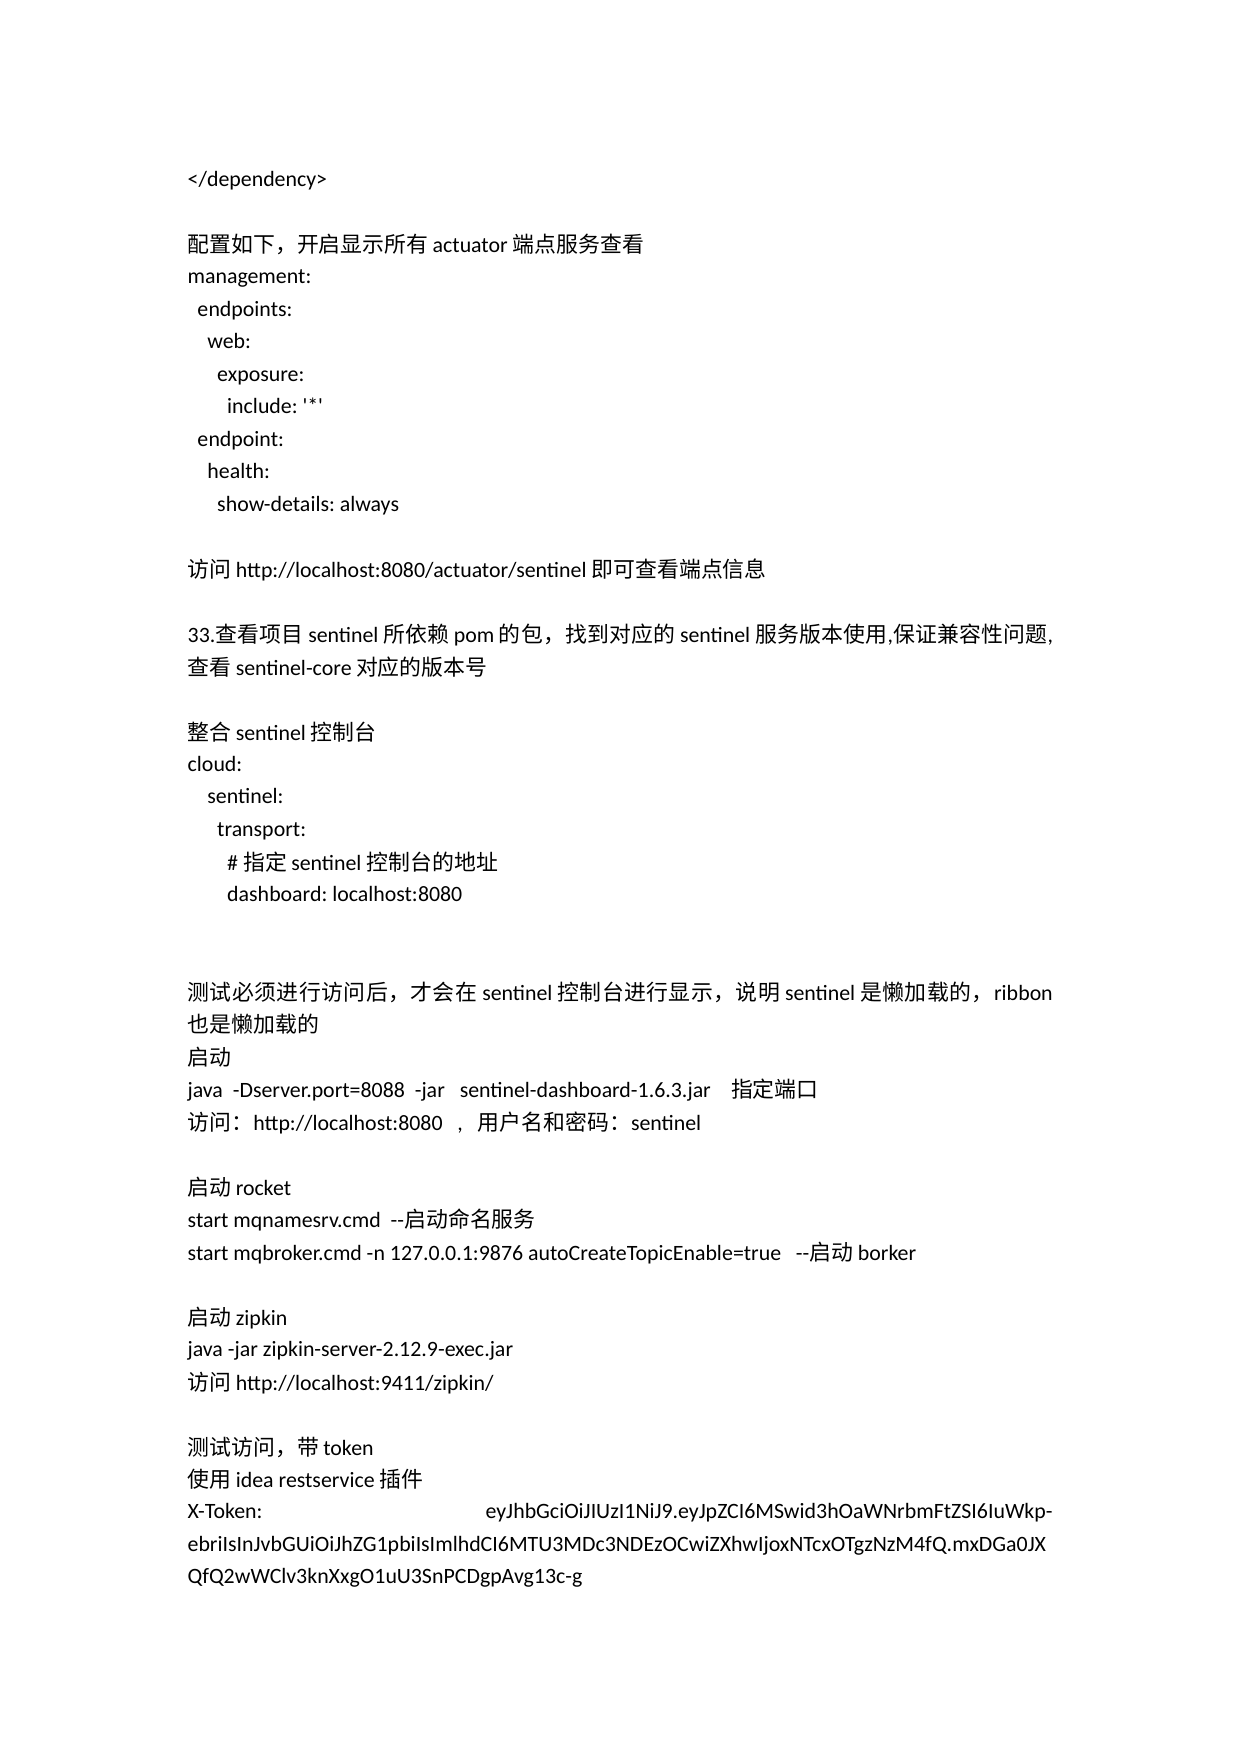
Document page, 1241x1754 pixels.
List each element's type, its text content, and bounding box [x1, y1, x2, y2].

text java -Dserver.port=8088 -jar sentinel-dashboard-1.6.3.jar 指定端口 [187, 1072, 1053, 1104]
text 访问http://localhost:8080/actuator/sentinel 即可查看端点信息 [187, 552, 1053, 584]
text web: [187, 324, 1053, 357]
text 整合sentinel控制台 [187, 714, 1053, 747]
text 启动rocket [187, 1169, 1053, 1202]
text 启动zipkin [187, 1299, 1053, 1332]
text cloud: [187, 747, 1053, 779]
text # 指定sentinel 控制台的地址 [187, 844, 1053, 877]
text sentinel: [187, 779, 1053, 812]
text health: [187, 454, 1053, 487]
text include: '*' [187, 389, 1053, 422]
text 访问http://localhost:9411/zipkin/ [187, 1364, 1053, 1397]
text </dependency> [187, 162, 1053, 194]
text exposure: [187, 357, 1053, 389]
text management: [187, 259, 1053, 292]
text 访问：http://localhost:8080 , 用户名和密码：sentinel [187, 1104, 1053, 1137]
text 配置如下，开启显示所有actuator 端点服务查看 [187, 227, 1053, 259]
text start mqnamesrv.cmd --启动命名服务 [187, 1202, 1053, 1234]
text show-details: always [187, 487, 1053, 519]
text 使用idea restservice 插件 [187, 1462, 1053, 1494]
text java -jar zipkin-server-2.12.9-exec.jar [187, 1332, 1053, 1364]
text 启动 [187, 1039, 1053, 1072]
text dashboard: localhost:8080 [187, 877, 1053, 909]
text start mqbroker.cmd -n 127.0.0.1:9876 autoCreateTopicEnable=true --启动borker [187, 1234, 1053, 1267]
text 测试访问，带token [187, 1429, 1053, 1462]
text X-Token: eyJhbGciOiJIUzI1NiJ9.eyJpZCI6MSwid3hOaWNrbmFtZSI6IuWkp-ebriIsInJvbGUiOiJhZG1pbiIsImlhdCI6MTU3MDc3NDEzOCwiZXhwIjoxNTcxOTgzNzM4fQ.mxDGa0JXQfQ2wWClv3knXxgO1uU3SnPCDgpAvg13c-g [187, 1494, 1053, 1592]
text transport: [187, 812, 1053, 844]
text 33.查看项目sentinel所依赖pom的包，找到对应的sentinel服务版本使用,保证兼容性问题,查看sentinel-core对应的版本号 [187, 617, 1053, 682]
text endpoint: [187, 422, 1053, 454]
text 测试必须进行访问后，才会在sentinel控制台进行显示，说明sentinel是懒加载的，ribbon也是懒加载的 [187, 974, 1053, 1039]
text endpoints: [187, 292, 1053, 324]
